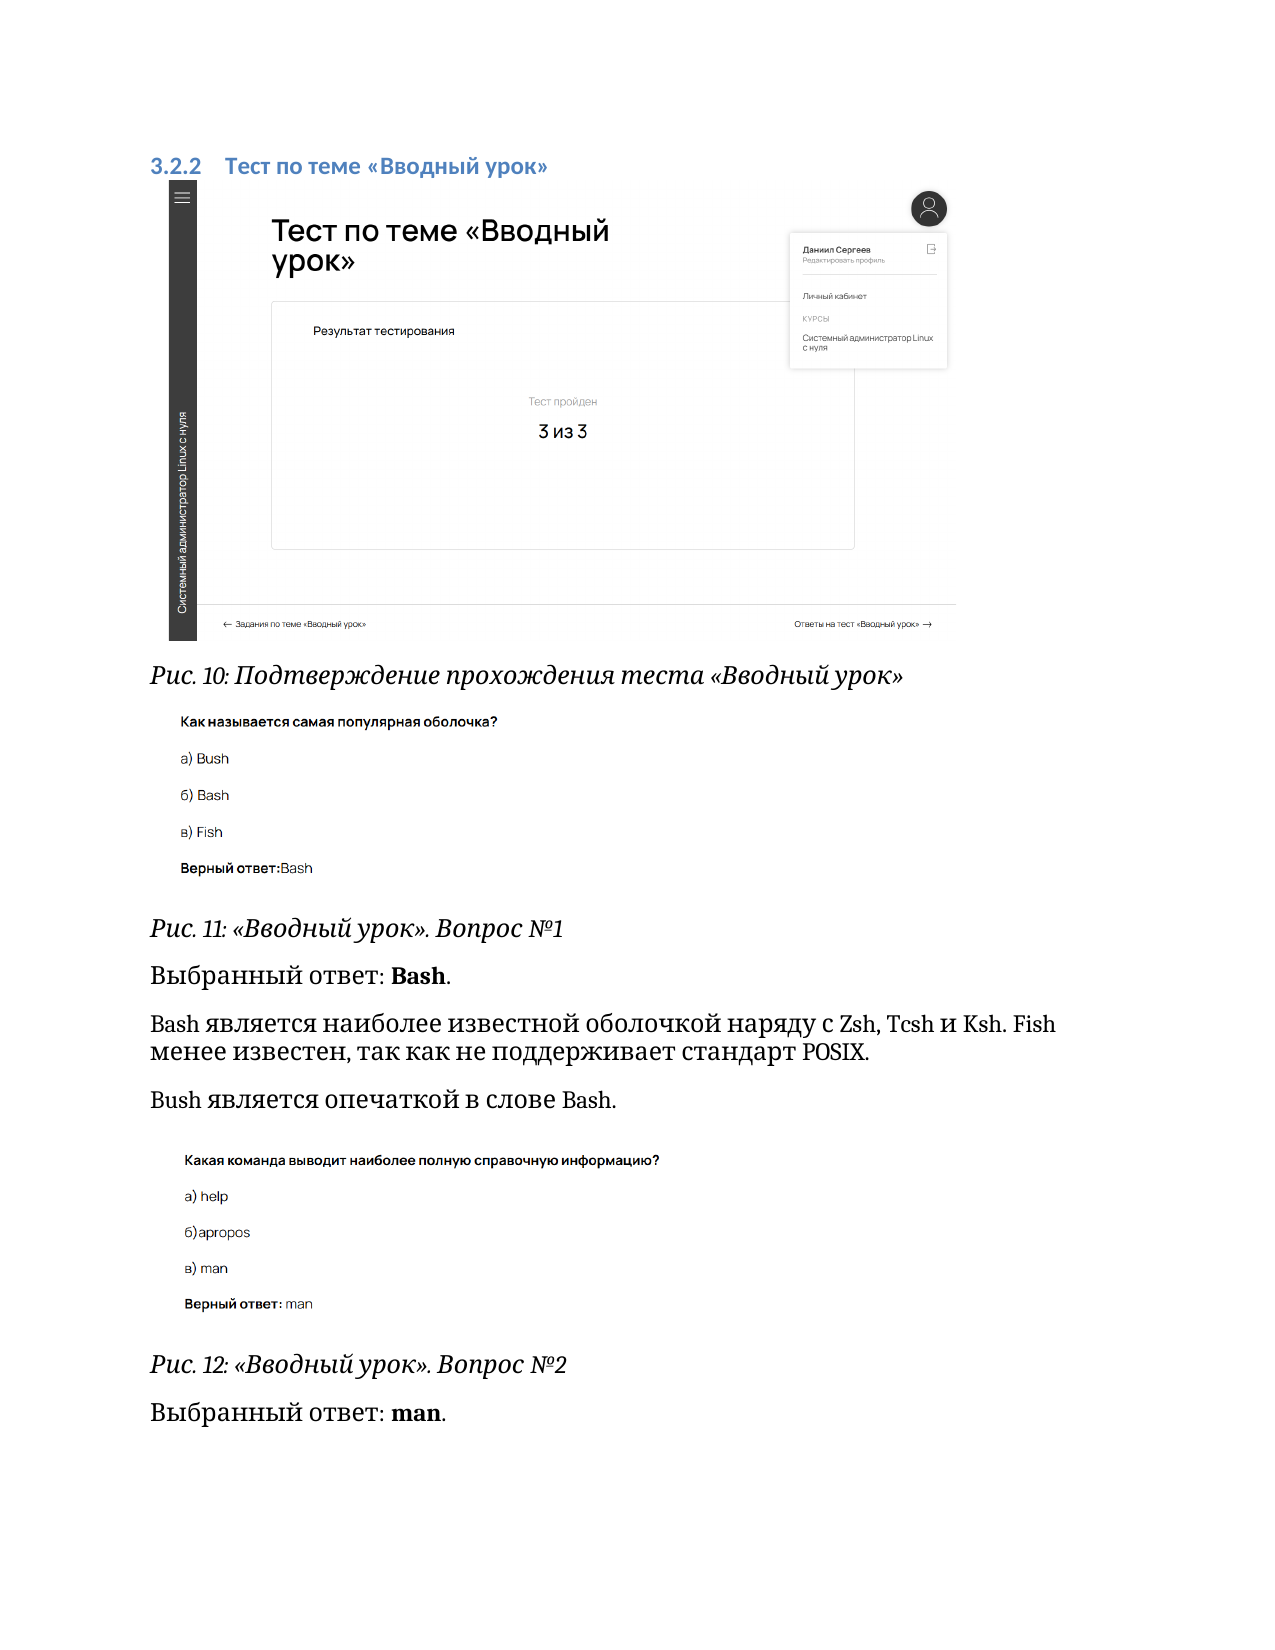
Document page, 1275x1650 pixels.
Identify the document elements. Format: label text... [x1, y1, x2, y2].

text Bush является опечаткой в слове Bash. [150, 1086, 1125, 1114]
text Рис. 11: «Вводный урок». Вопрос №1 [150, 914, 1125, 943]
text Выбранный ответ: Bash. [150, 962, 1125, 991]
picture [168, 180, 957, 641]
text Выбранный ответ: man. [150, 1398, 1125, 1427]
picture [168, 702, 957, 894]
text Bash является наиболее известной оболочкой наряду с Zsh, Tcsh и Ksh. Fish менее известен, так как не поддерживает стандарт POSIX. [150, 1009, 1125, 1067]
picture [168, 1133, 957, 1331]
subtitle 3.2.2 Тест по теме «Вводный урок» [150, 150, 1125, 181]
text Рис. 10: Подтверждение прохождения теста «Вводный урок» [150, 662, 1125, 690]
text Рис. 12: «Вводный урок». Вопрос №2 [150, 1351, 1125, 1380]
